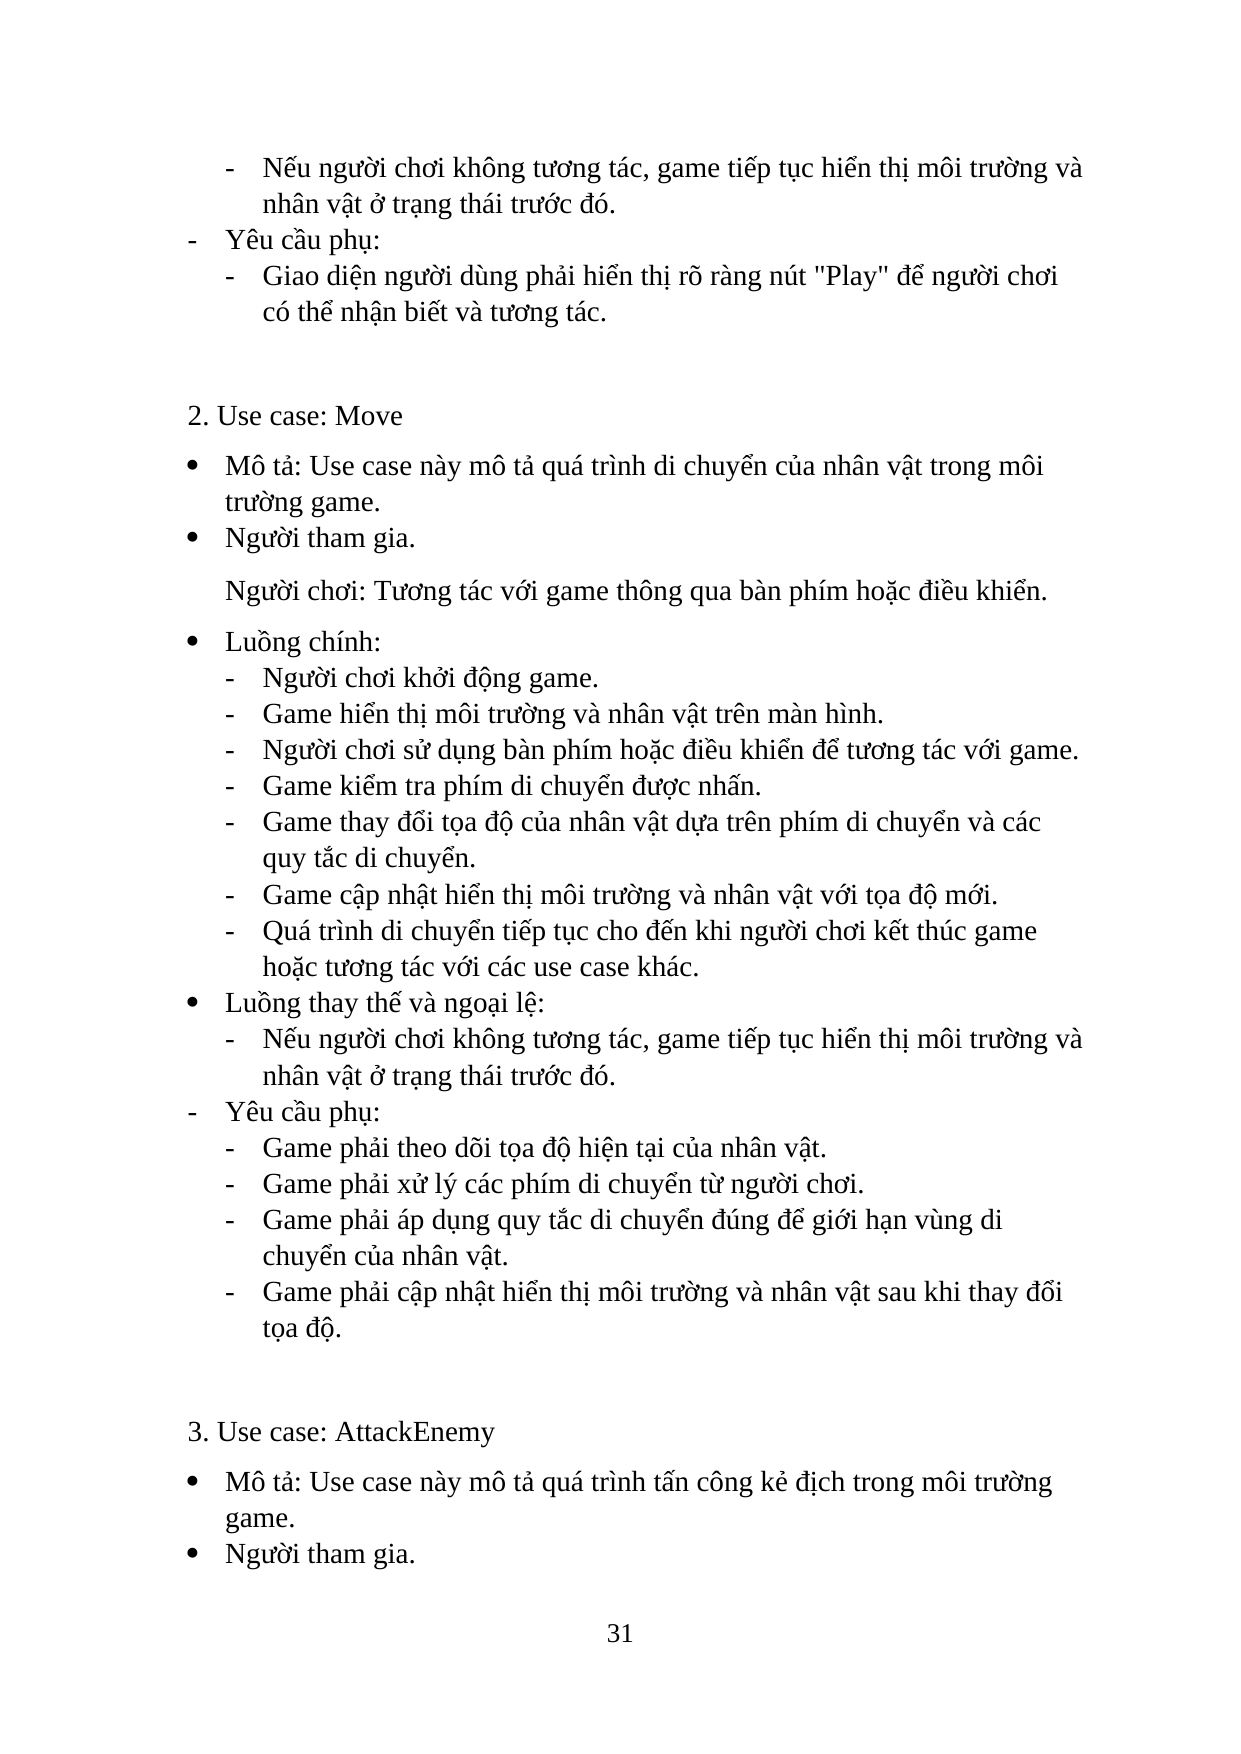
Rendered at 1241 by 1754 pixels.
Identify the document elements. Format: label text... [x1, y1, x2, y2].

text 2. Use case: Move [150, 398, 1090, 431]
list Luồng chính: [187, 624, 1090, 657]
list Luồng thay thế và ngoại lệ: [187, 985, 1090, 1019]
list Quá trình di chuyển tiếp tục cho đến khi người chơi kết thúc game hoặc tương tác với các use case khác. [225, 913, 1090, 983]
list Người chơi khởi động game. [225, 660, 1090, 693]
list Nếu người chơi không tương tác, game tiếp tục hiển thị môi trường và nhân vật ở trạng thái trước đó. [225, 1021, 1090, 1091]
list Yêu cầu phụ: [187, 1094, 1090, 1127]
list Game kiểm tra phím di chuyển được nhấn. [225, 768, 1090, 802]
text Người chơi: Tương tác với game thông qua bàn phím hoặc điều khiển. [225, 573, 1090, 607]
list Game hiển thị môi trường và nhân vật trên màn hình. [225, 696, 1090, 729]
text 3. Use case: AttackEnemy [150, 1414, 1090, 1447]
list Giao diện người dùng phải hiển thị rõ ràng nút "Play" để người chơi có thể nhận biết và tương tác. [225, 258, 1090, 328]
list Game thay đổi tọa độ của nhân vật dựa trên phím di chuyển và các quy tắc di chuyển. [225, 804, 1090, 874]
list Nếu người chơi không tương tác, game tiếp tục hiển thị môi trường và nhân vật ở trạng thái trước đó. [225, 150, 1090, 220]
list Game phải cập nhật hiển thị môi trường và nhân vật sau khi thay đổi tọa độ. [225, 1274, 1090, 1344]
list Mô tả: Use case này mô tả quá trình tấn công kẻ địch trong môi trường game. [187, 1464, 1090, 1534]
list Game phải áp dụng quy tắc di chuyển đúng để giới hạn vùng di chuyển của nhân vật. [225, 1202, 1090, 1272]
list Yêu cầu phụ: [187, 222, 1090, 256]
list Người tham gia. [187, 1536, 1090, 1570]
list Mô tả: Use case này mô tả quá trình di chuyển của nhân vật trong môi trường game. [187, 448, 1090, 518]
list Người chơi sử dụng bàn phím hoặc điều khiển để tương tác với game. [225, 732, 1090, 766]
list Game cập nhật hiển thị môi trường và nhân vật với tọa độ mới. [225, 877, 1090, 910]
list Game phải theo dõi tọa độ hiện tại của nhân vật. [225, 1130, 1090, 1163]
list Game phải xử lý các phím di chuyển từ người chơi. [225, 1166, 1090, 1199]
list Người tham gia. [187, 520, 1090, 554]
